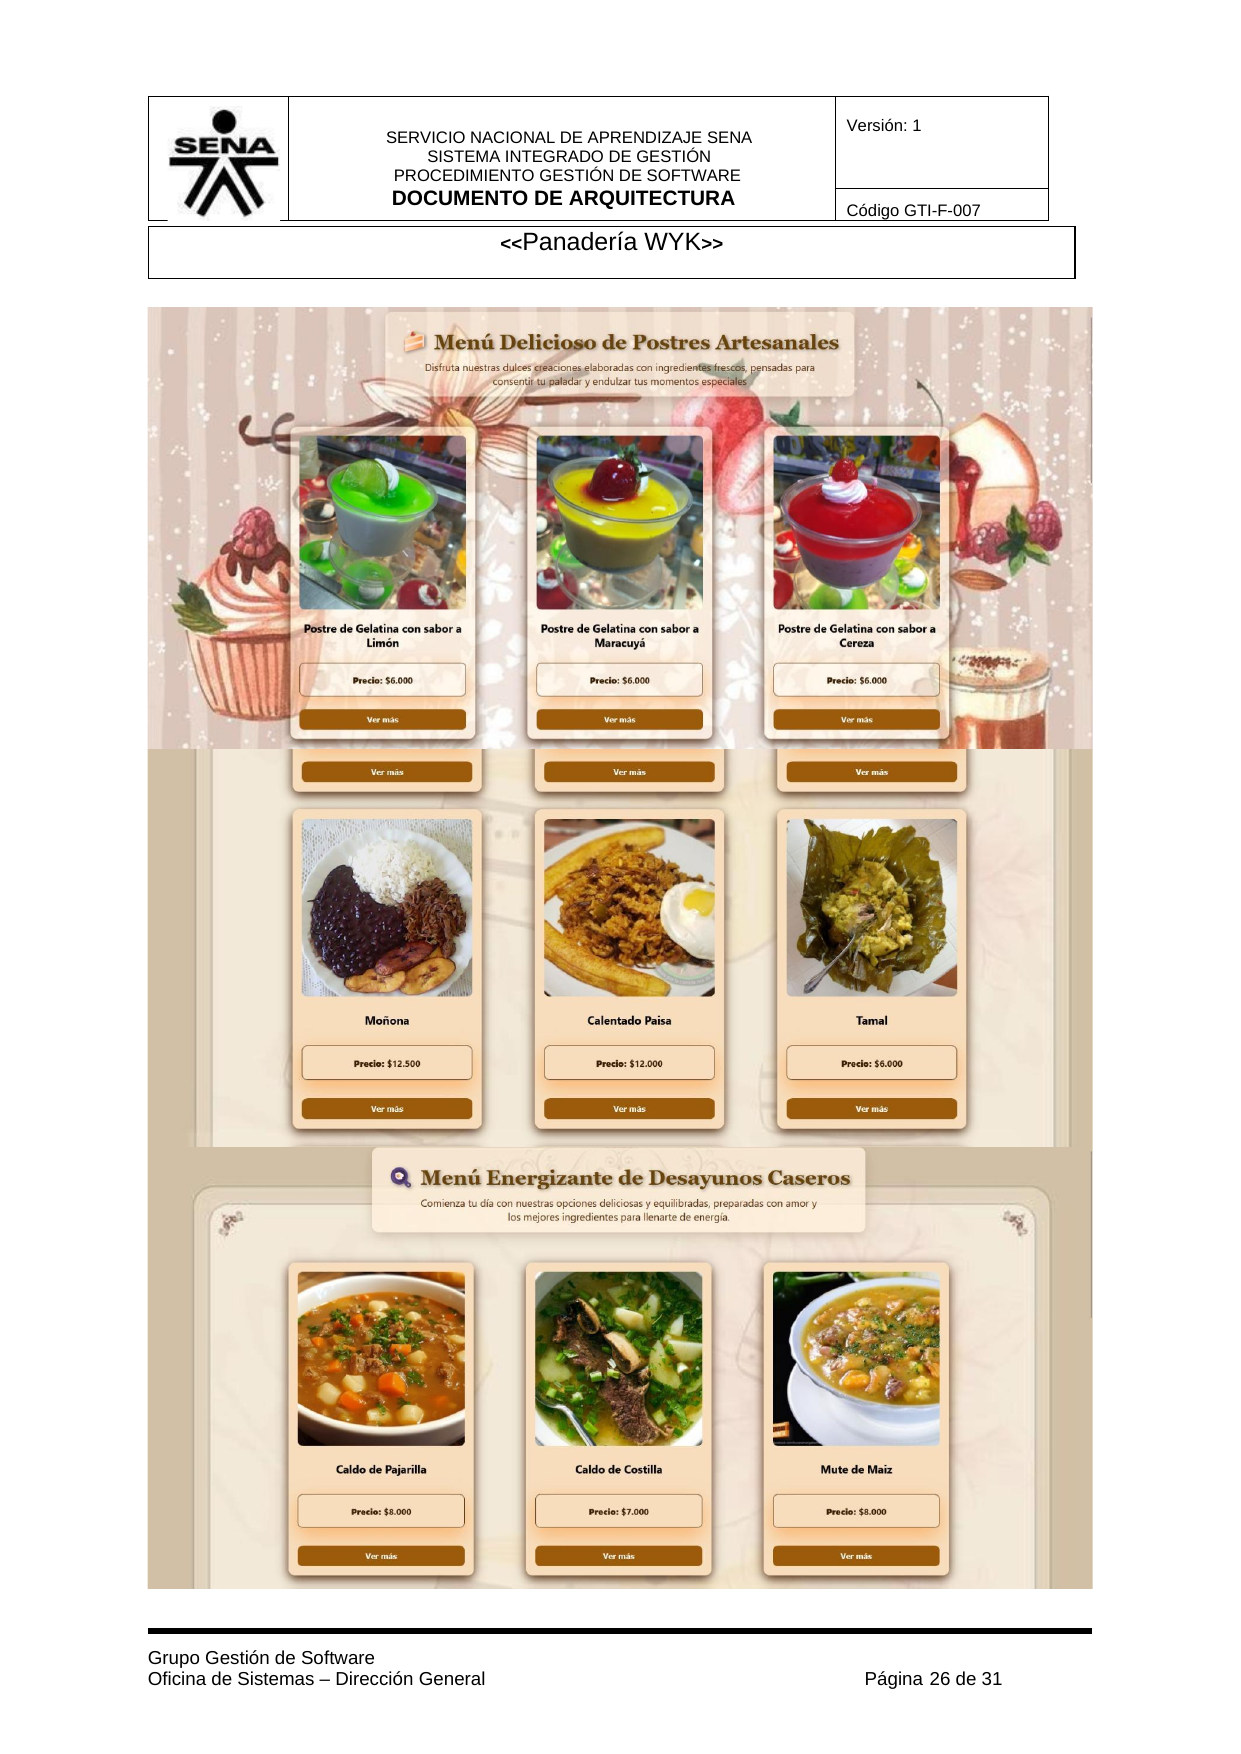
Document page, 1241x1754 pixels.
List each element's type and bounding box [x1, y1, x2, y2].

picture [147, 307, 1093, 1589]
picture [167, 106, 281, 221]
